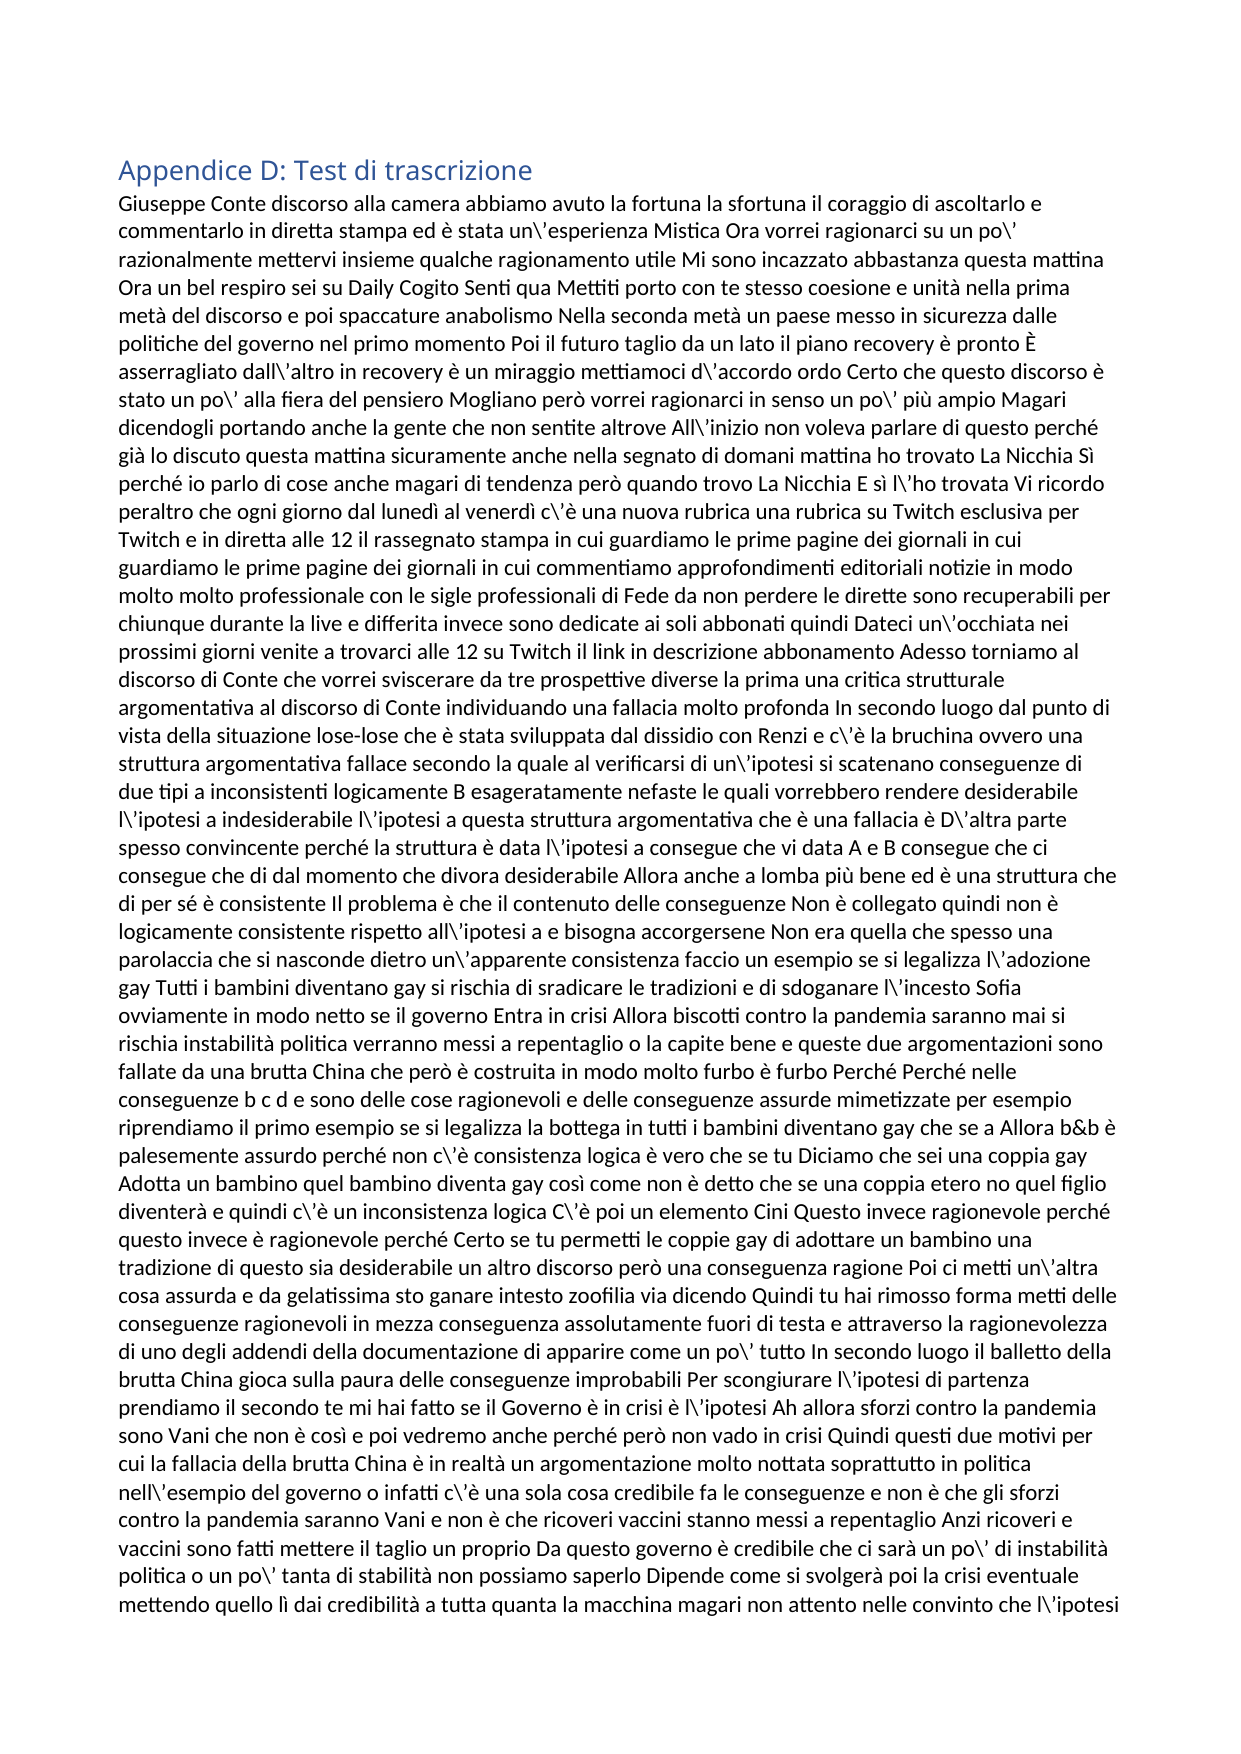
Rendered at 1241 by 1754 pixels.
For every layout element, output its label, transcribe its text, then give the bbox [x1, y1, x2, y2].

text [118, 189, 1122, 1618]
subtitle Appendice D: Test di trascrizione [118, 152, 1122, 189]
